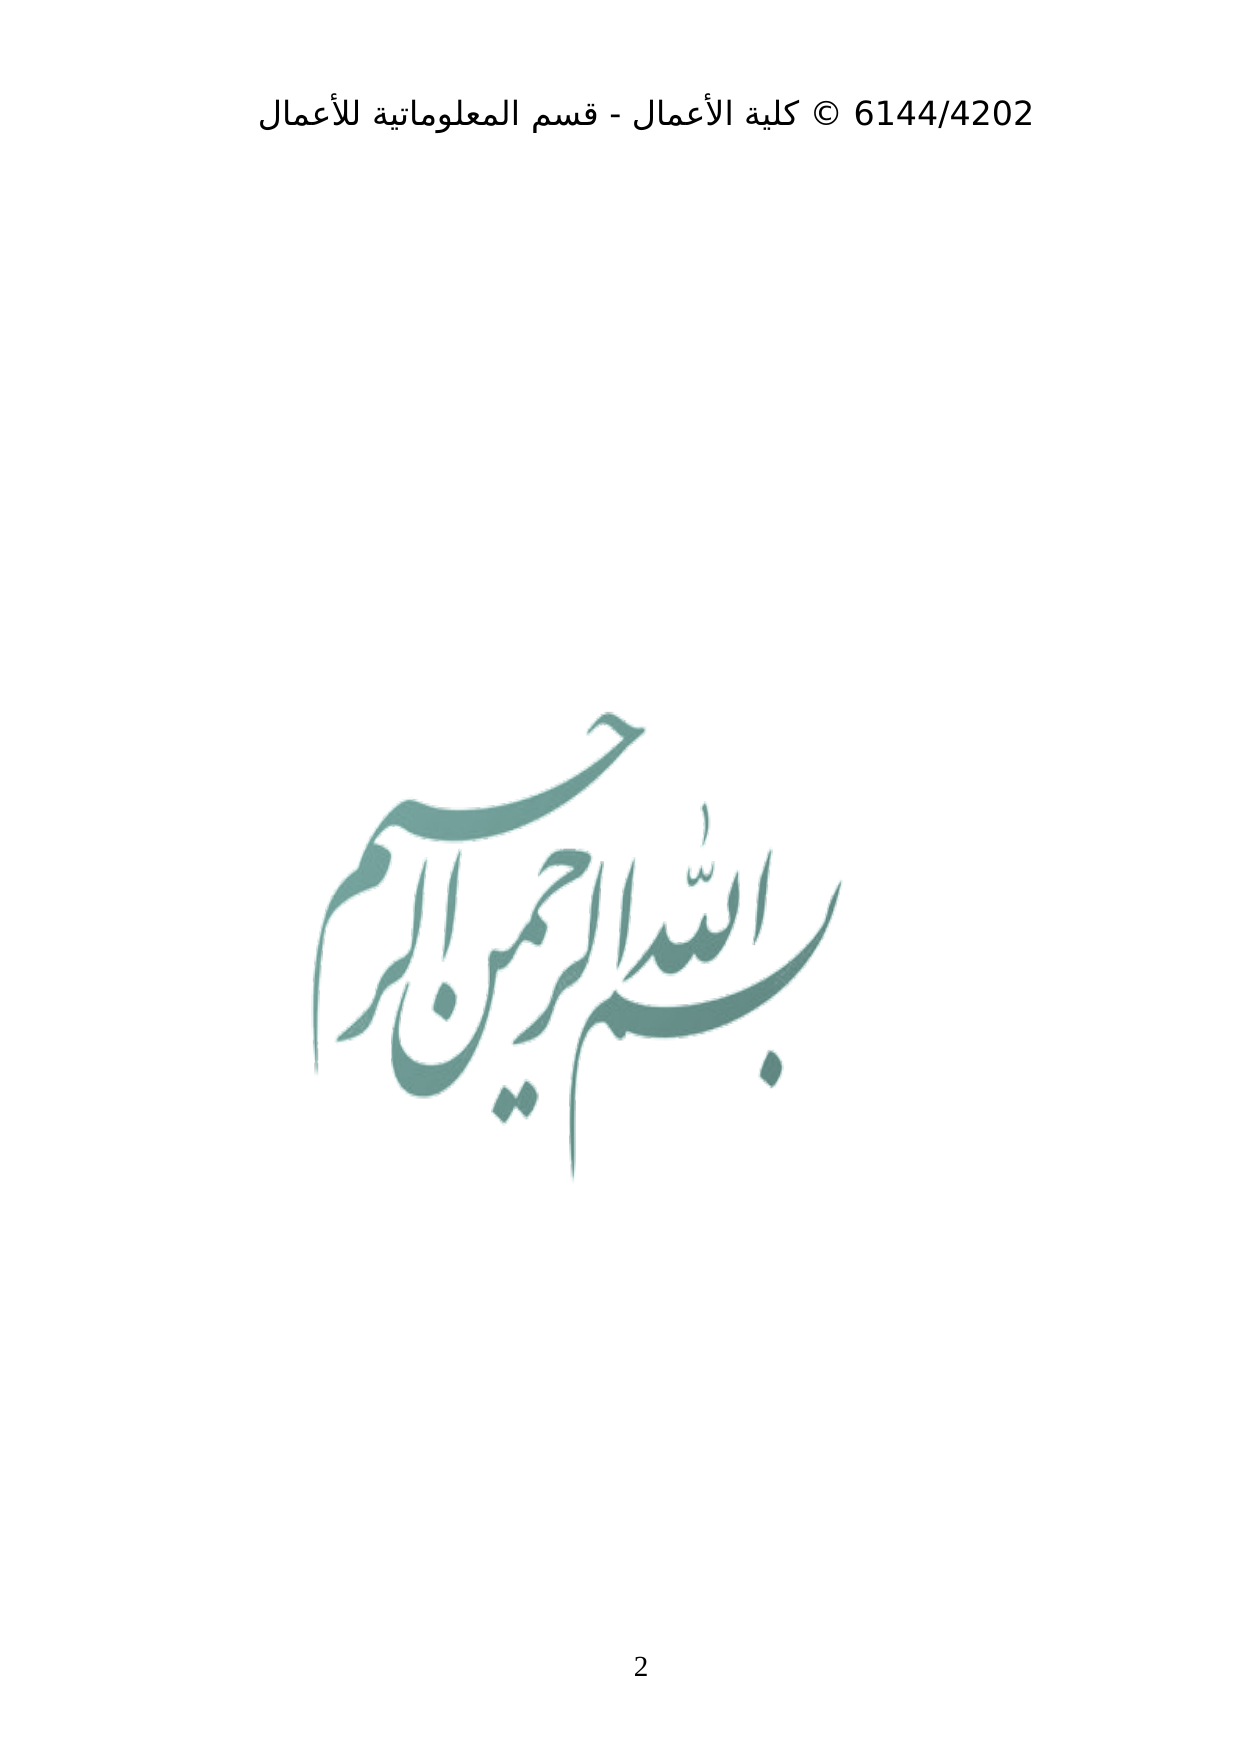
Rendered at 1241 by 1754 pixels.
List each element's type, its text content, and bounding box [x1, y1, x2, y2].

picture [226, 631, 929, 1252]
text 6144/4202 © كلية الأعمال - قسم المعلوماتية للأعمال [136, 94, 1146, 133]
